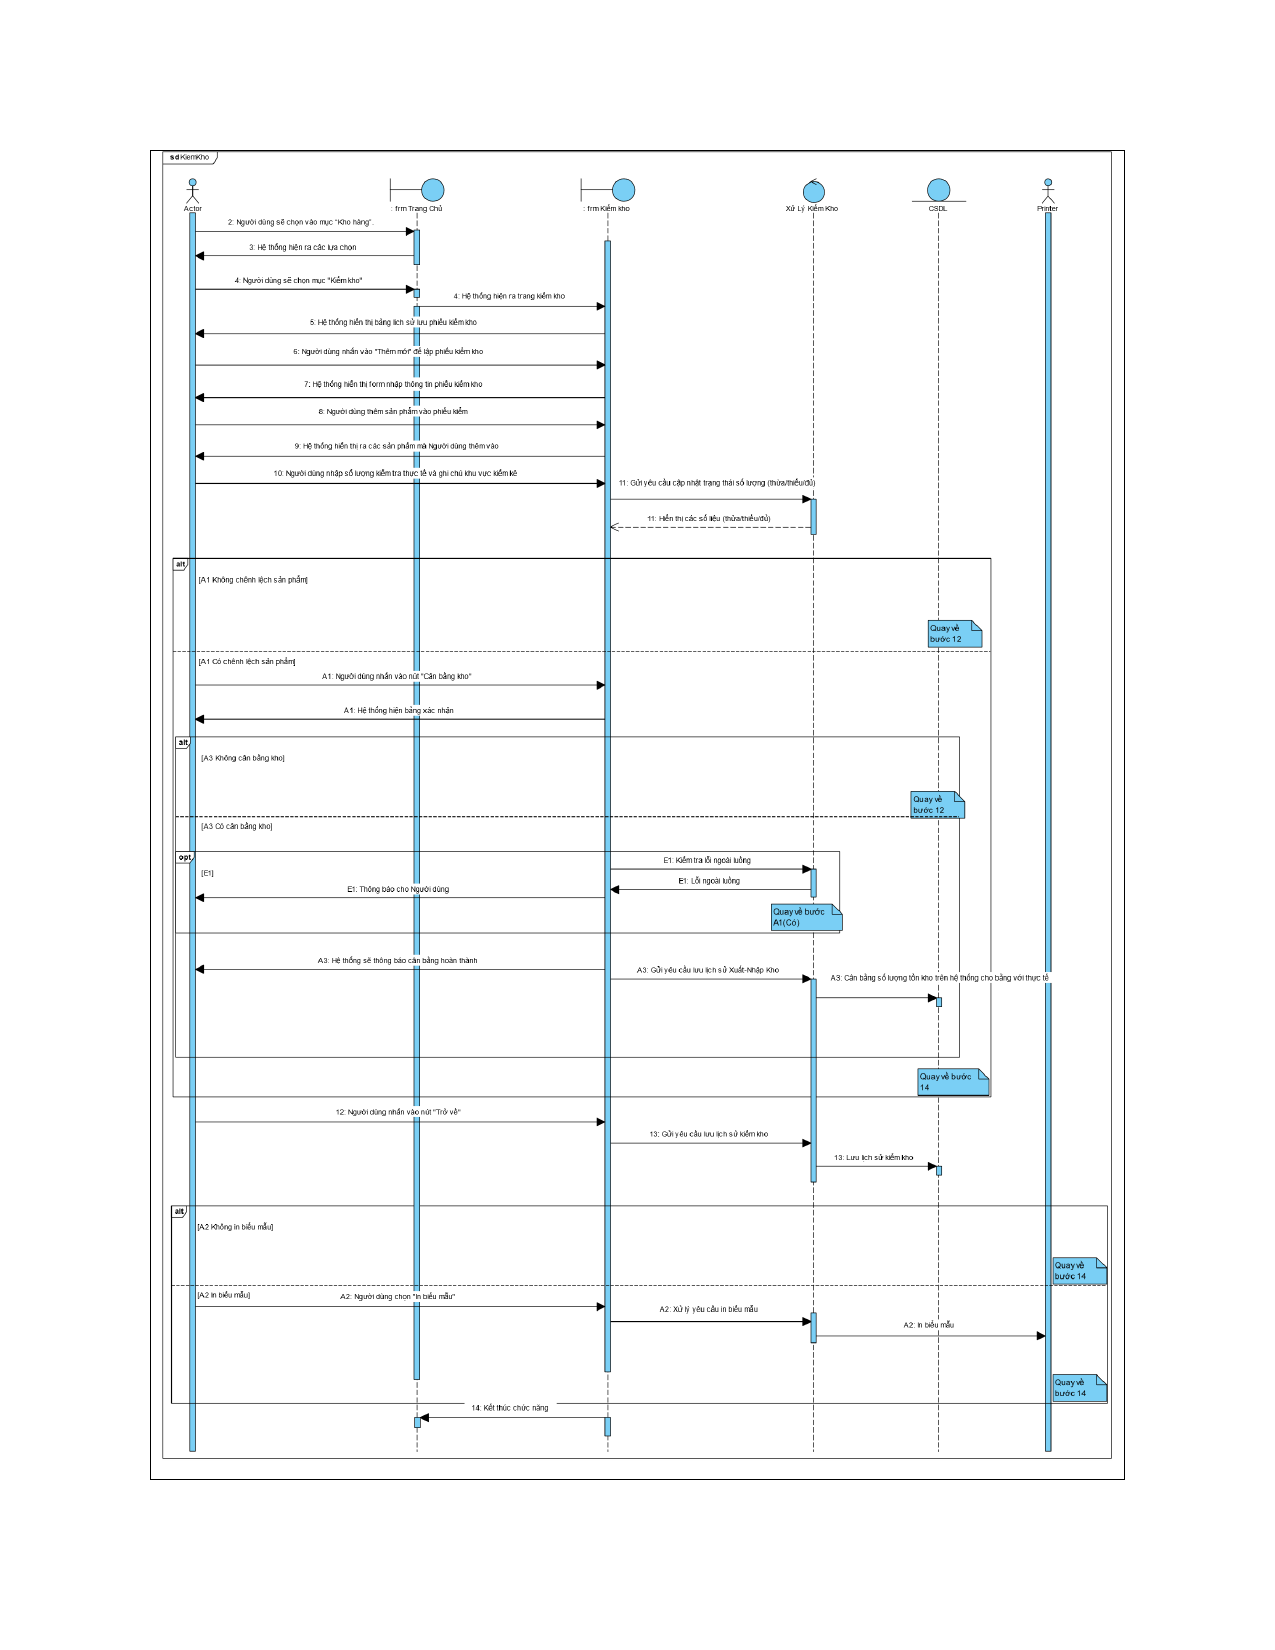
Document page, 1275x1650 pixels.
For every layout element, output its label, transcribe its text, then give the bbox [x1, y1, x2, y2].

picture [161, 151, 1114, 1461]
table_cell Sequence diagram: [151, 151, 1124, 1479]
